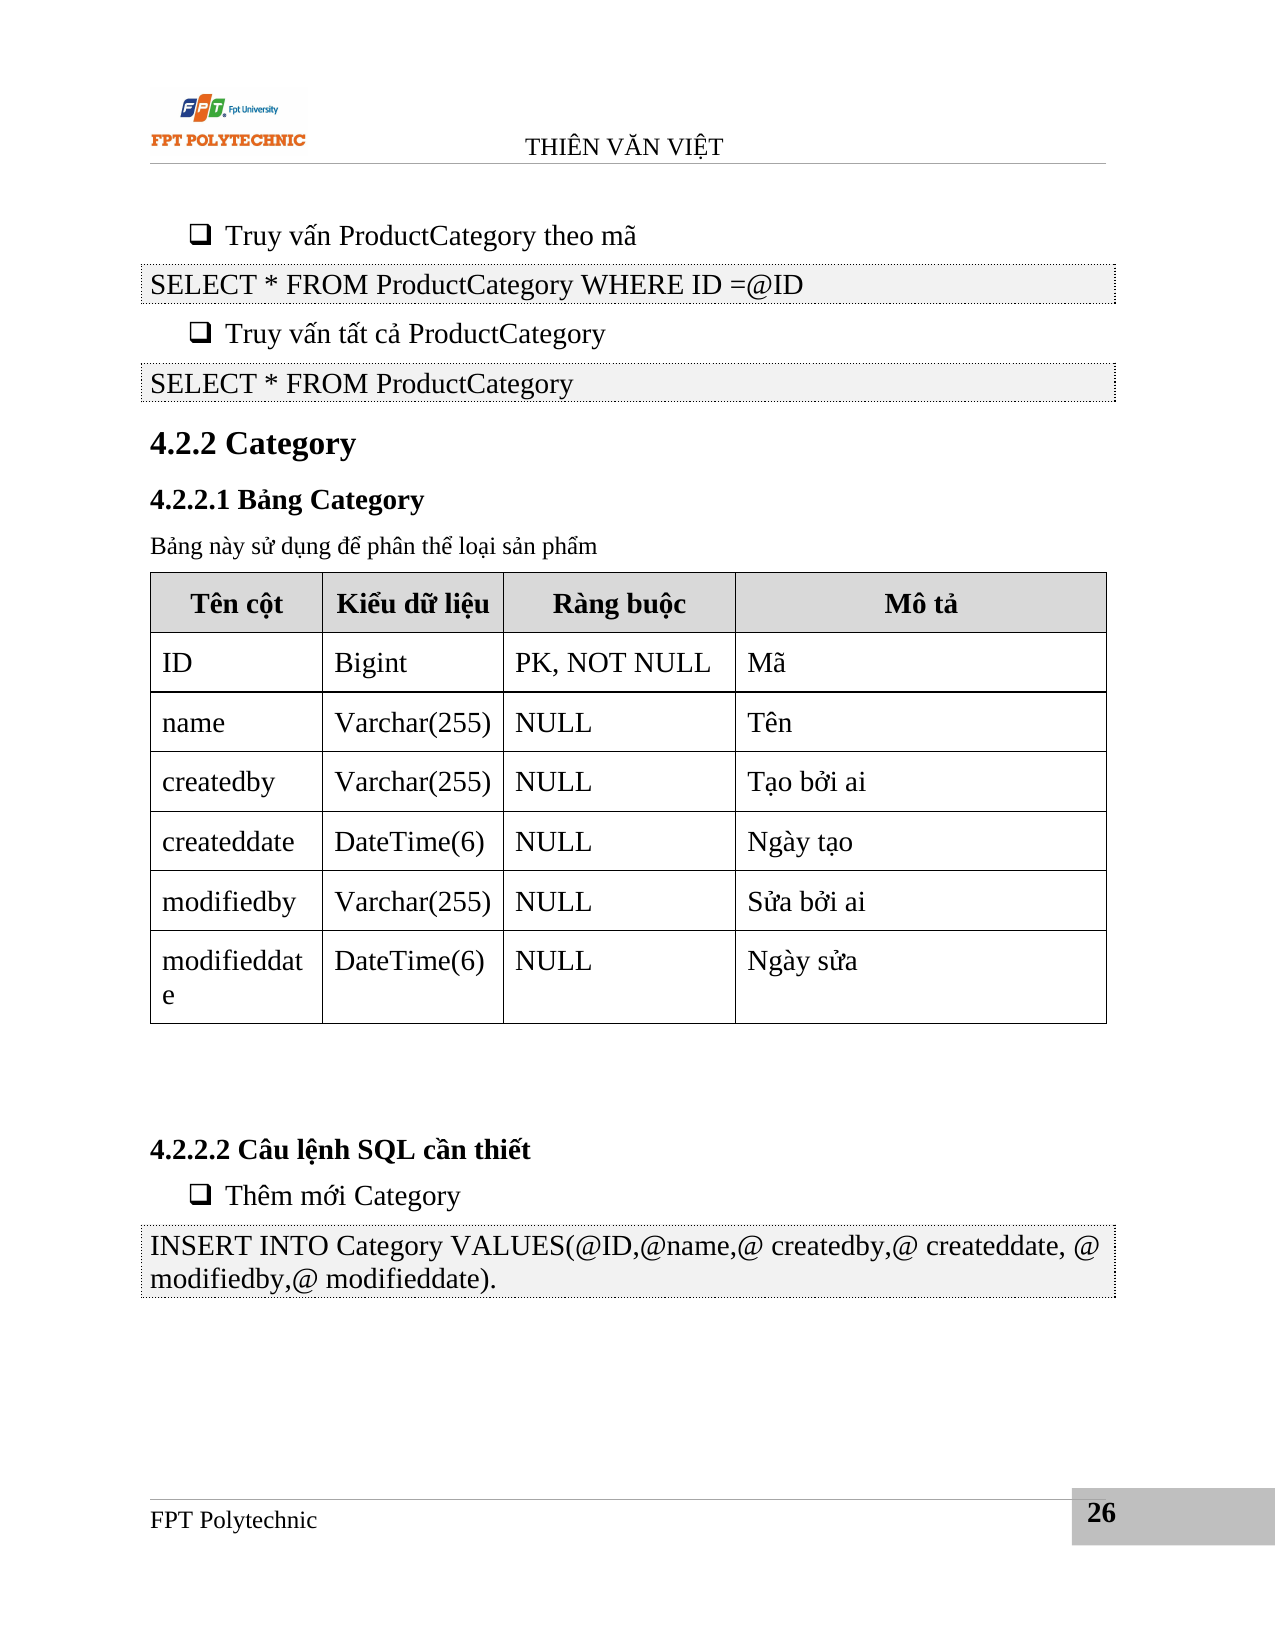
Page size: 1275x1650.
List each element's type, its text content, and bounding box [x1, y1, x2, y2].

table_cell Mã [736, 633, 1106, 691]
table_cell NULL [504, 812, 735, 870]
table_header Mô tả [736, 573, 1106, 632]
table_cell Varchar(255) [323, 752, 503, 811]
list Thêm mới Category [187, 1178, 1106, 1212]
table_cell Bigint [323, 633, 503, 691]
table_cell NULL [504, 871, 735, 930]
table_cell Ngày sửa [736, 931, 1106, 1023]
table_cell PK, NOT NULL [504, 633, 735, 691]
subtitle Câu lệnh SQL cần thiết [150, 1132, 1106, 1166]
table_cell Sửa bởi ai [736, 871, 1106, 930]
text SELECT * FROM ProductCategory WHERE ID =@ID [141, 264, 1116, 304]
text Bảng này sử dụng để phân thể loại sản phẩm [150, 528, 1106, 560]
table_header Tên cột [151, 573, 322, 632]
table_cell Tạo bởi ai [736, 752, 1106, 811]
table_cell Varchar(255) [323, 871, 503, 930]
table_cell createdby [151, 752, 322, 811]
text INSERT INTO Category VALUES(@ID,@name,@ createdby,@ createddate, @ modifiedby,@ modifieddate). [141, 1224, 1116, 1298]
table_cell ID [151, 633, 322, 691]
table_cell NULL [504, 752, 735, 811]
table_header Kiểu dữ liệu [323, 573, 503, 632]
picture [150, 87, 308, 156]
table_cell modifiedby [151, 871, 322, 930]
table_cell Varchar(255) [323, 693, 503, 751]
table_cell name [151, 693, 322, 751]
table_cell DateTime(6) [323, 931, 503, 1023]
table_header Ràng buộc [504, 573, 735, 632]
table_cell Tên [736, 693, 1106, 751]
table_cell createddate [151, 812, 322, 870]
list Truy vấn tất cả ProductCategory [187, 317, 1106, 350]
list Truy vấn ProductCategory theo mã [187, 218, 1106, 252]
table_cell modifieddate [151, 931, 322, 1023]
table_cell Ngày tạo [736, 812, 1106, 870]
subtitle Category [150, 423, 1106, 462]
subtitle Bảng Category [150, 482, 1106, 516]
table_cell NULL [504, 693, 735, 751]
text SELECT * FROM ProductCategory [141, 363, 1116, 402]
table_cell NULL [504, 931, 735, 1023]
table_cell DateTime(6) [323, 812, 503, 870]
